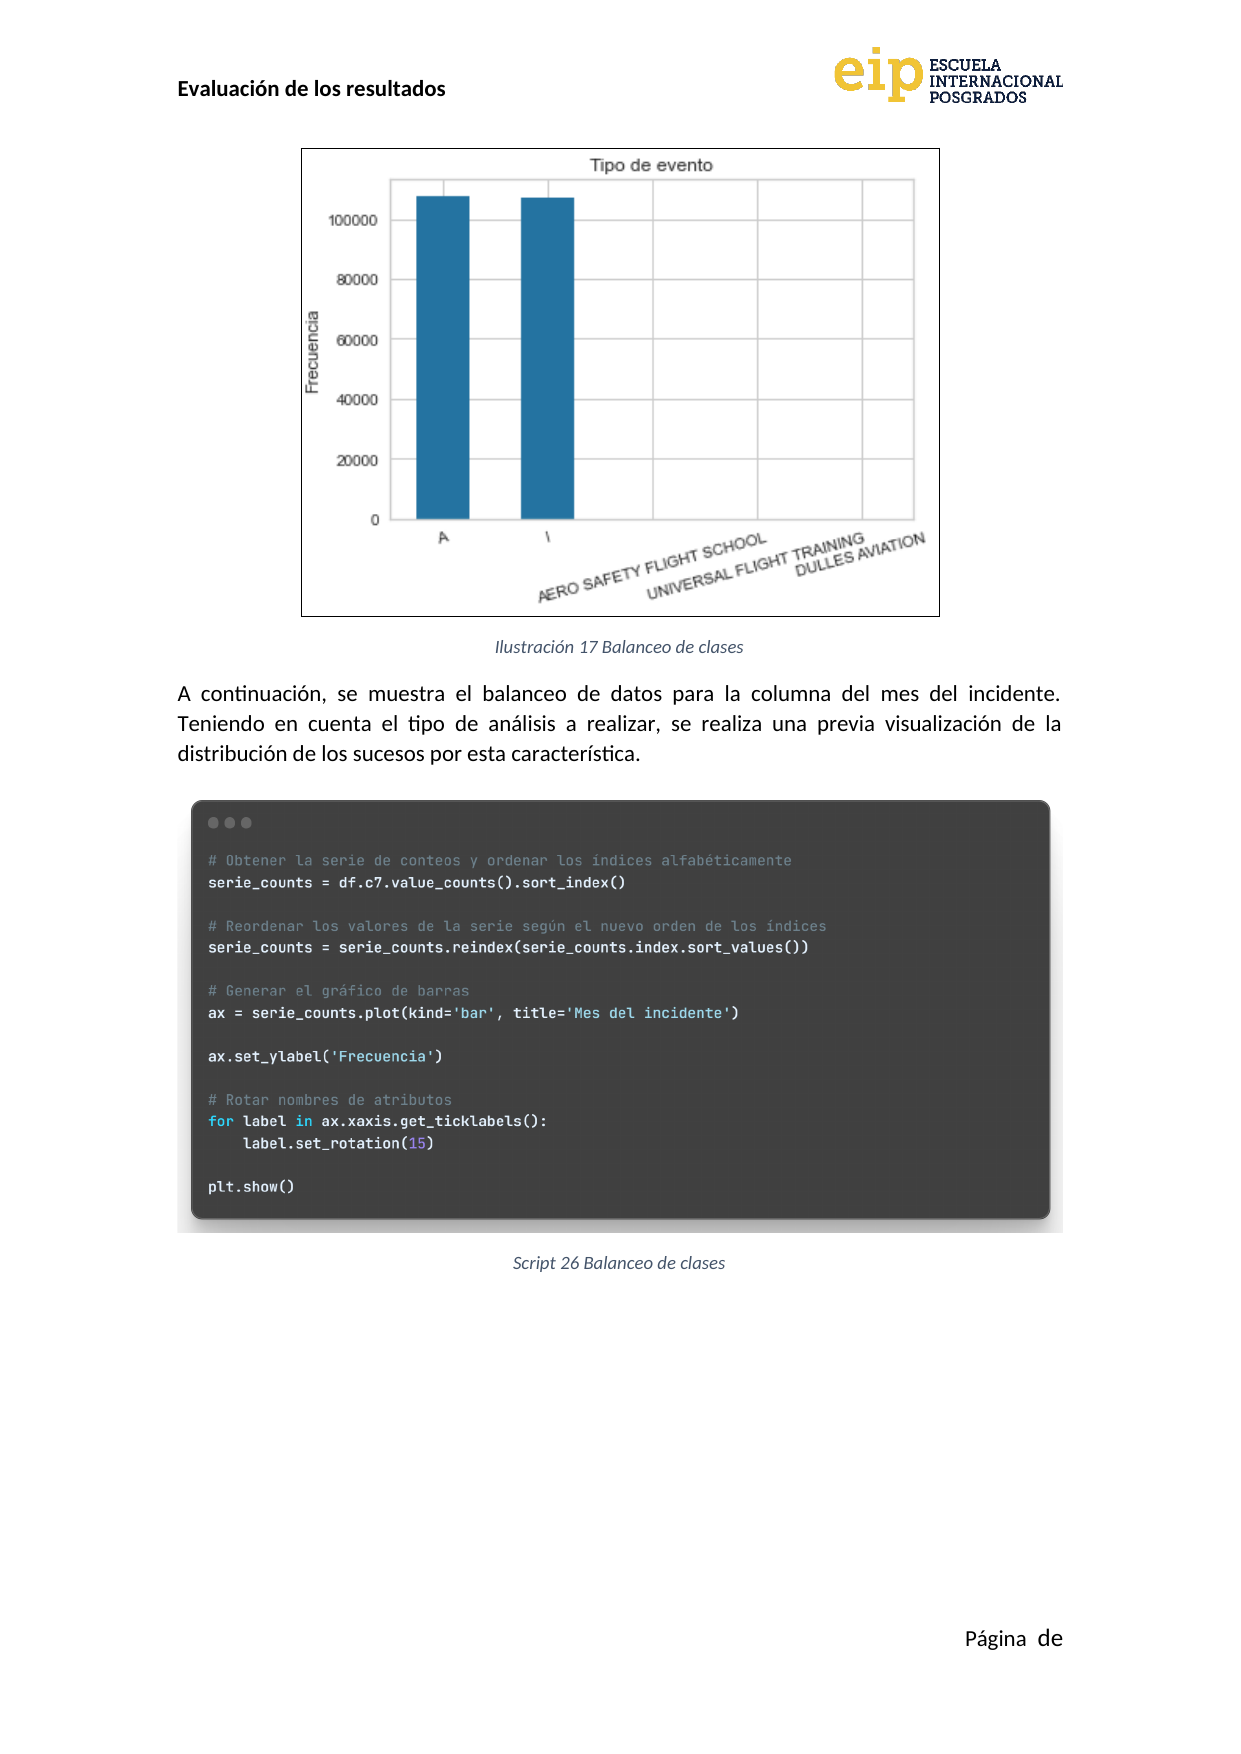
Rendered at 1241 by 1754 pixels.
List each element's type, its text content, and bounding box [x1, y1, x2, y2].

picture [302, 149, 939, 616]
picture [177, 786, 1063, 1233]
text A continuación, se muestra el balanceo de datos para la columna del mes del incidente. Teniendo en cuenta el tipo de análisis a realizar, se realiza una previa visualización de la distribución de los sucesos por esta característica. [177, 679, 1063, 767]
text Script 26 Balanceo de clases [177, 1251, 1063, 1274]
picture [834, 47, 1063, 103]
